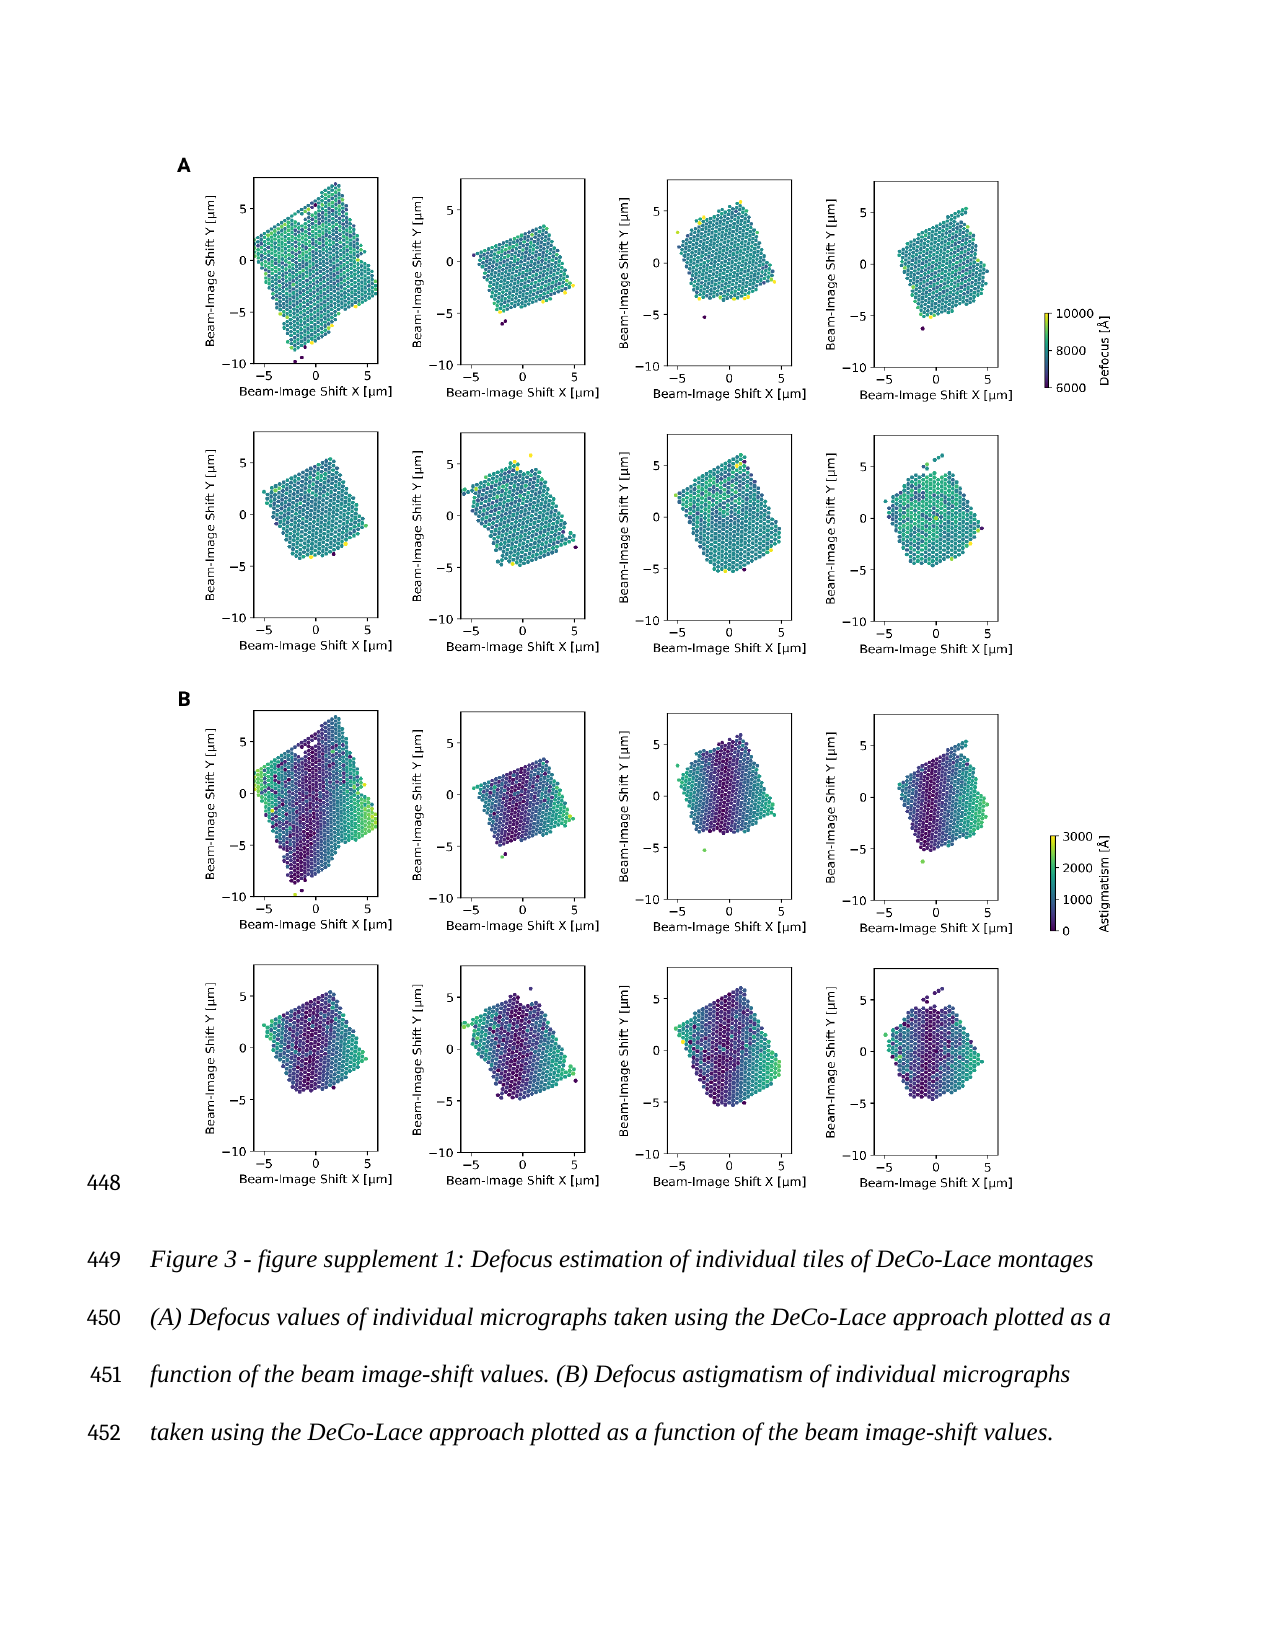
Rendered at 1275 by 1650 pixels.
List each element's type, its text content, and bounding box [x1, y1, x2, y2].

text Figure 3 - figure supplement 1: Defocus estimation of individual tiles of DeCo-Lace montages (A) Defocus values of individual micrographs taken using the DeCo-Lace approach plotted as a function of the beam image-shift values. (B) Defocus astigmatism of individual micrographs taken using the DeCo-Lace approach plotted as a function of the beam image-shift values. [150, 1244, 1125, 1446]
picture [168, 150, 1144, 1191]
